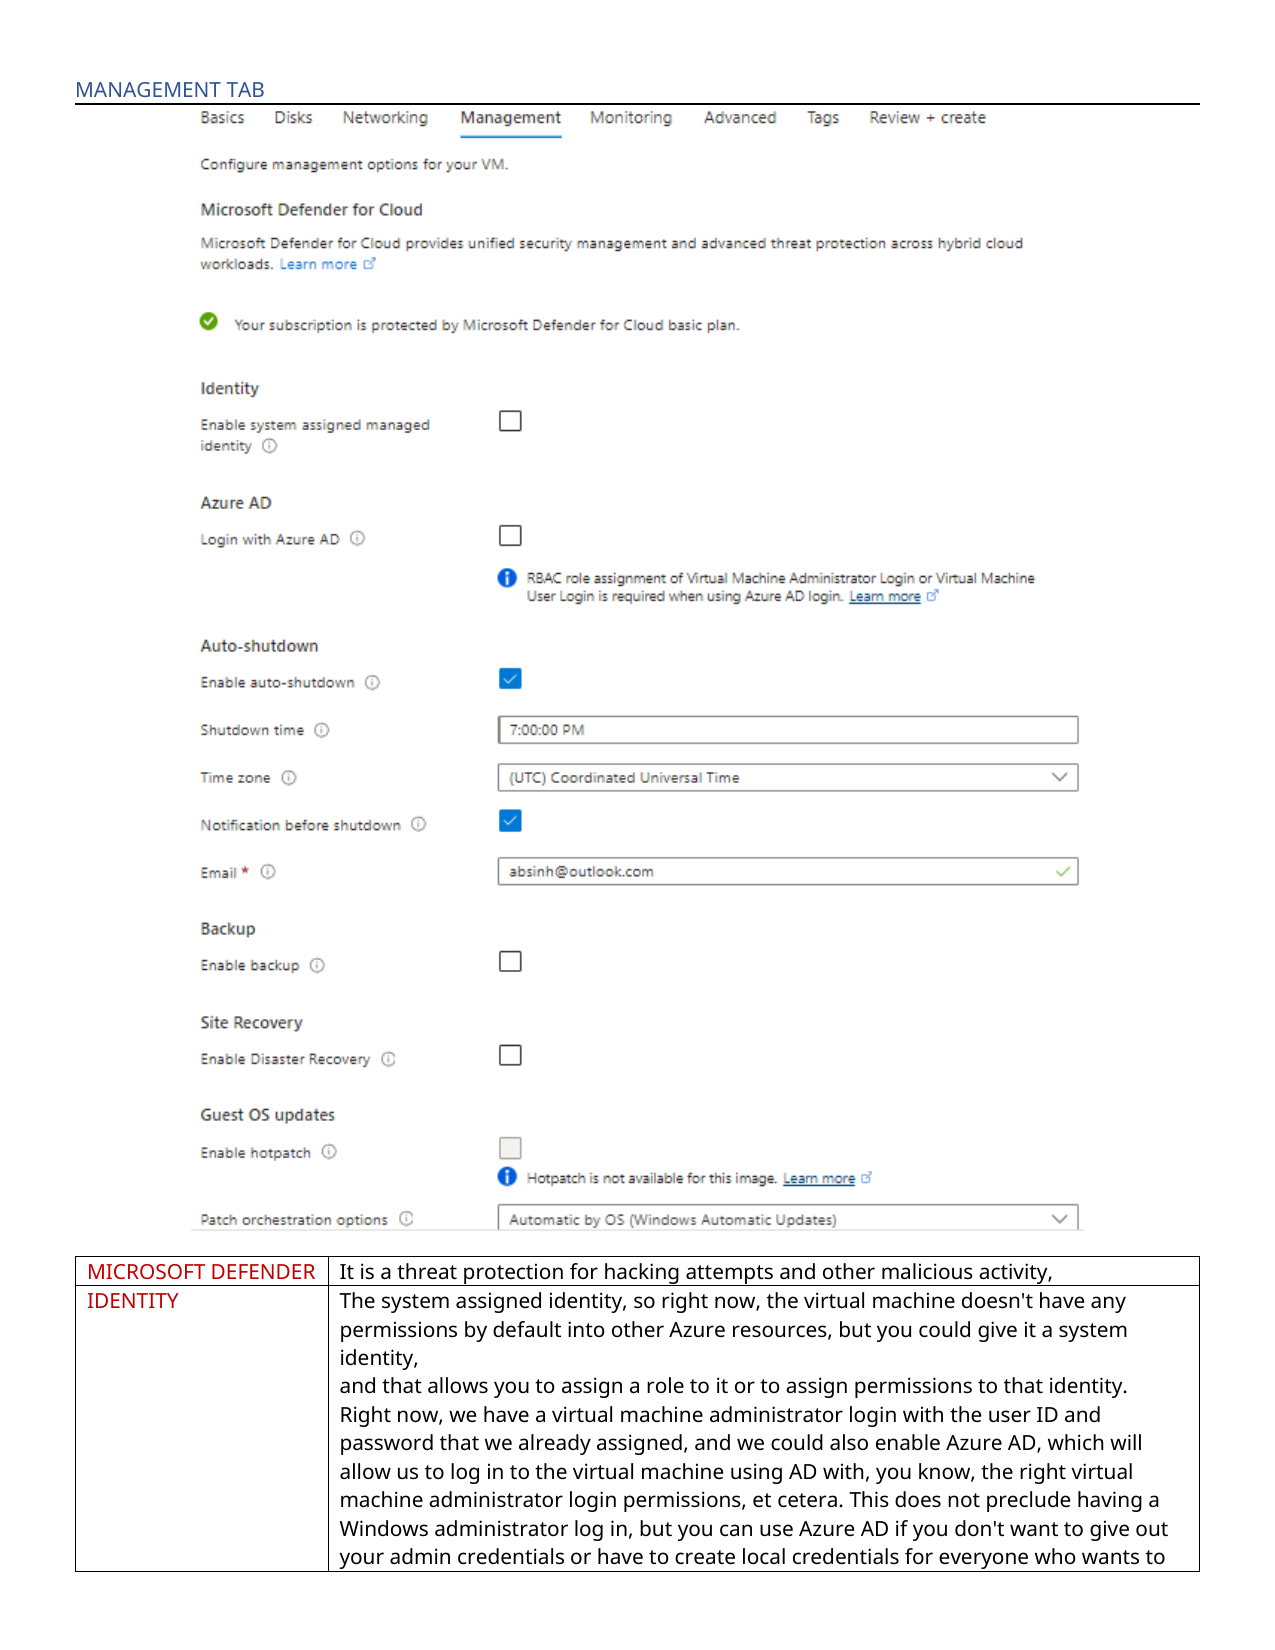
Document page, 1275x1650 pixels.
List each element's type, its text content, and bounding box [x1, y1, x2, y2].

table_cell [329, 1286, 1199, 1571]
table_header MICROSOFT DEFENDER [76, 1257, 328, 1285]
table_cell IDENTITY [76, 1286, 328, 1571]
picture [191, 107, 1084, 1237]
table_header It is a threat protection for hacking attempts and other malicious activity, [329, 1257, 1199, 1285]
subtitle MANAGEMENT TAB [75, 75, 1200, 103]
